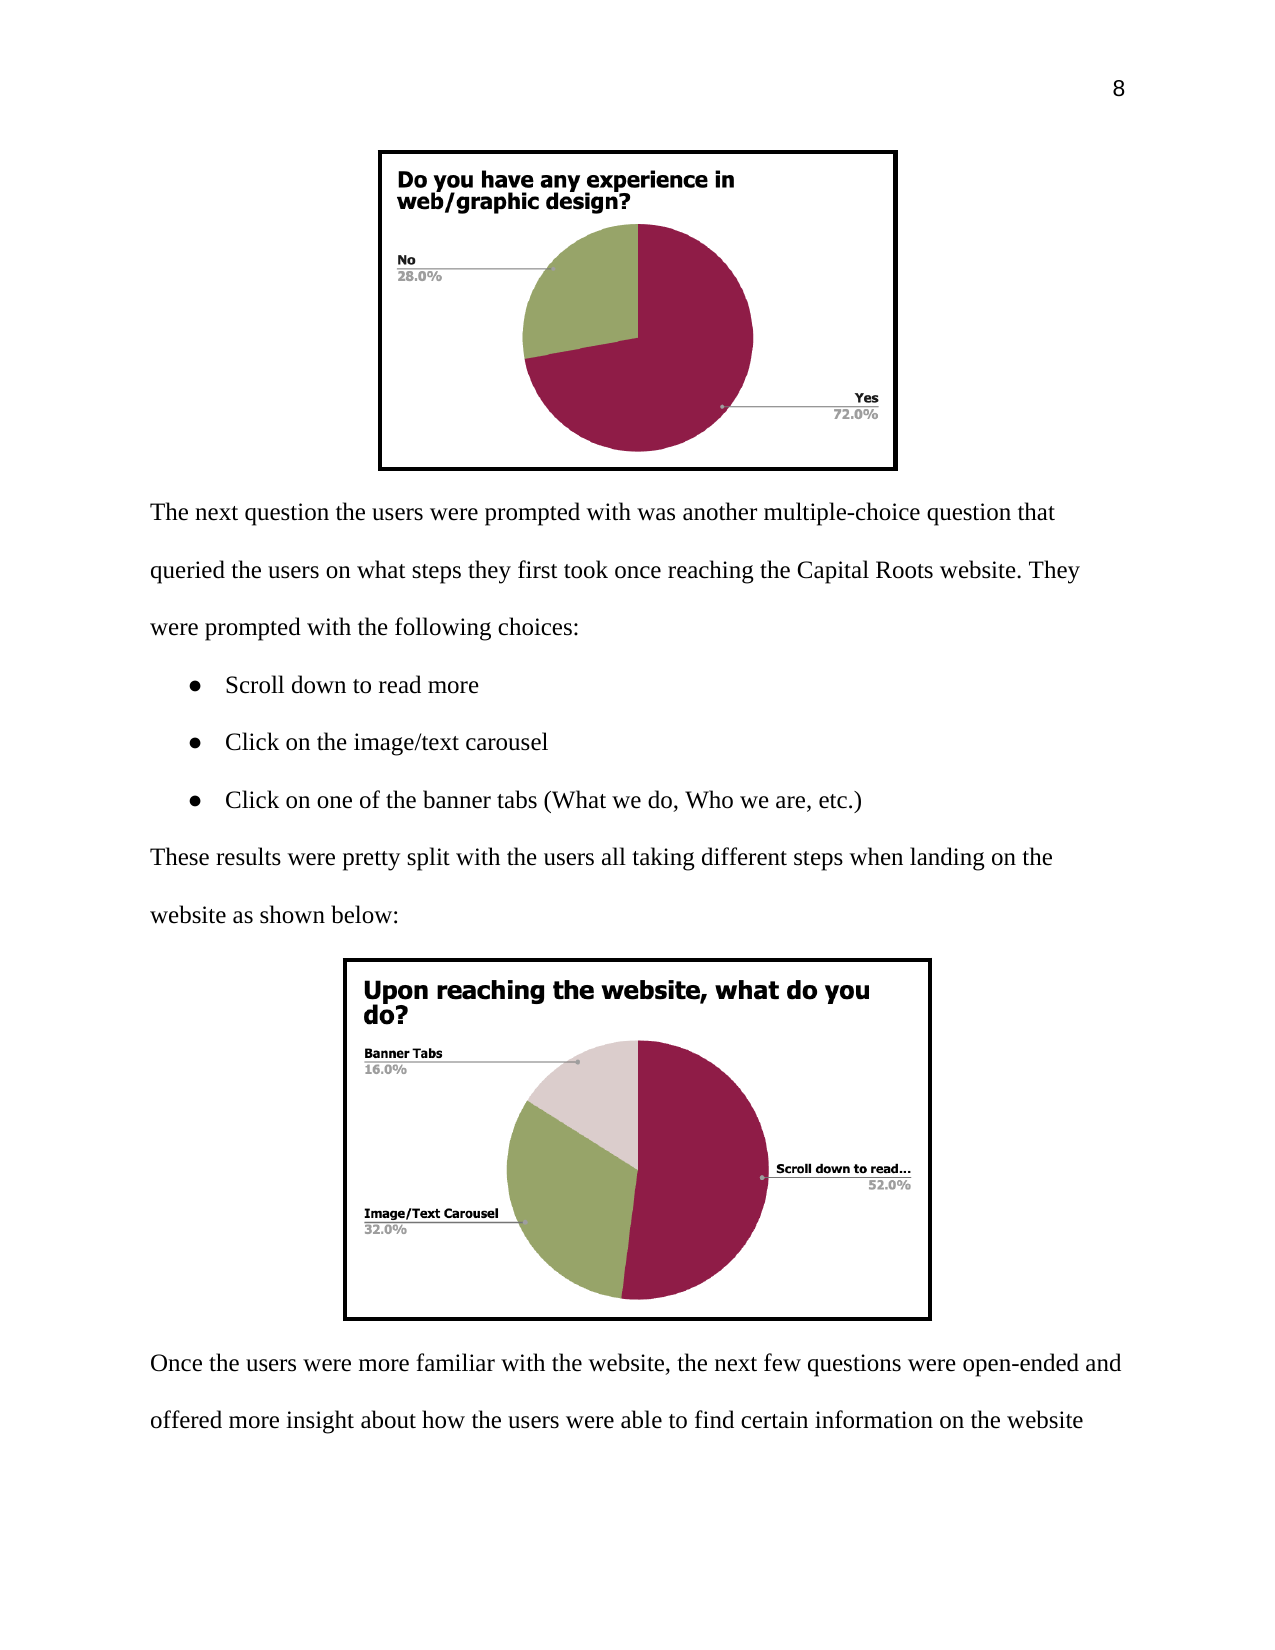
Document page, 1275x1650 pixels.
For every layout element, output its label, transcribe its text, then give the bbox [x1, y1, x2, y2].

picture [347, 962, 928, 1317]
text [150, 1348, 1125, 1434]
picture [382, 154, 893, 467]
list Click on one of the banner tabs (What we do, Who we are, etc.) [187, 785, 1125, 814]
list Scroll down to read more [187, 670, 1125, 699]
text These results were pretty split with the users all taking different steps when landing on the website as shown below: [150, 842, 1125, 929]
list Click on the image/text carousel [187, 727, 1125, 756]
text The next question the users were prompted with was another multiple-choice question that queried the users on what steps they first took once reaching the Capital Roots website. They were prompted with the following choices: [150, 497, 1125, 641]
